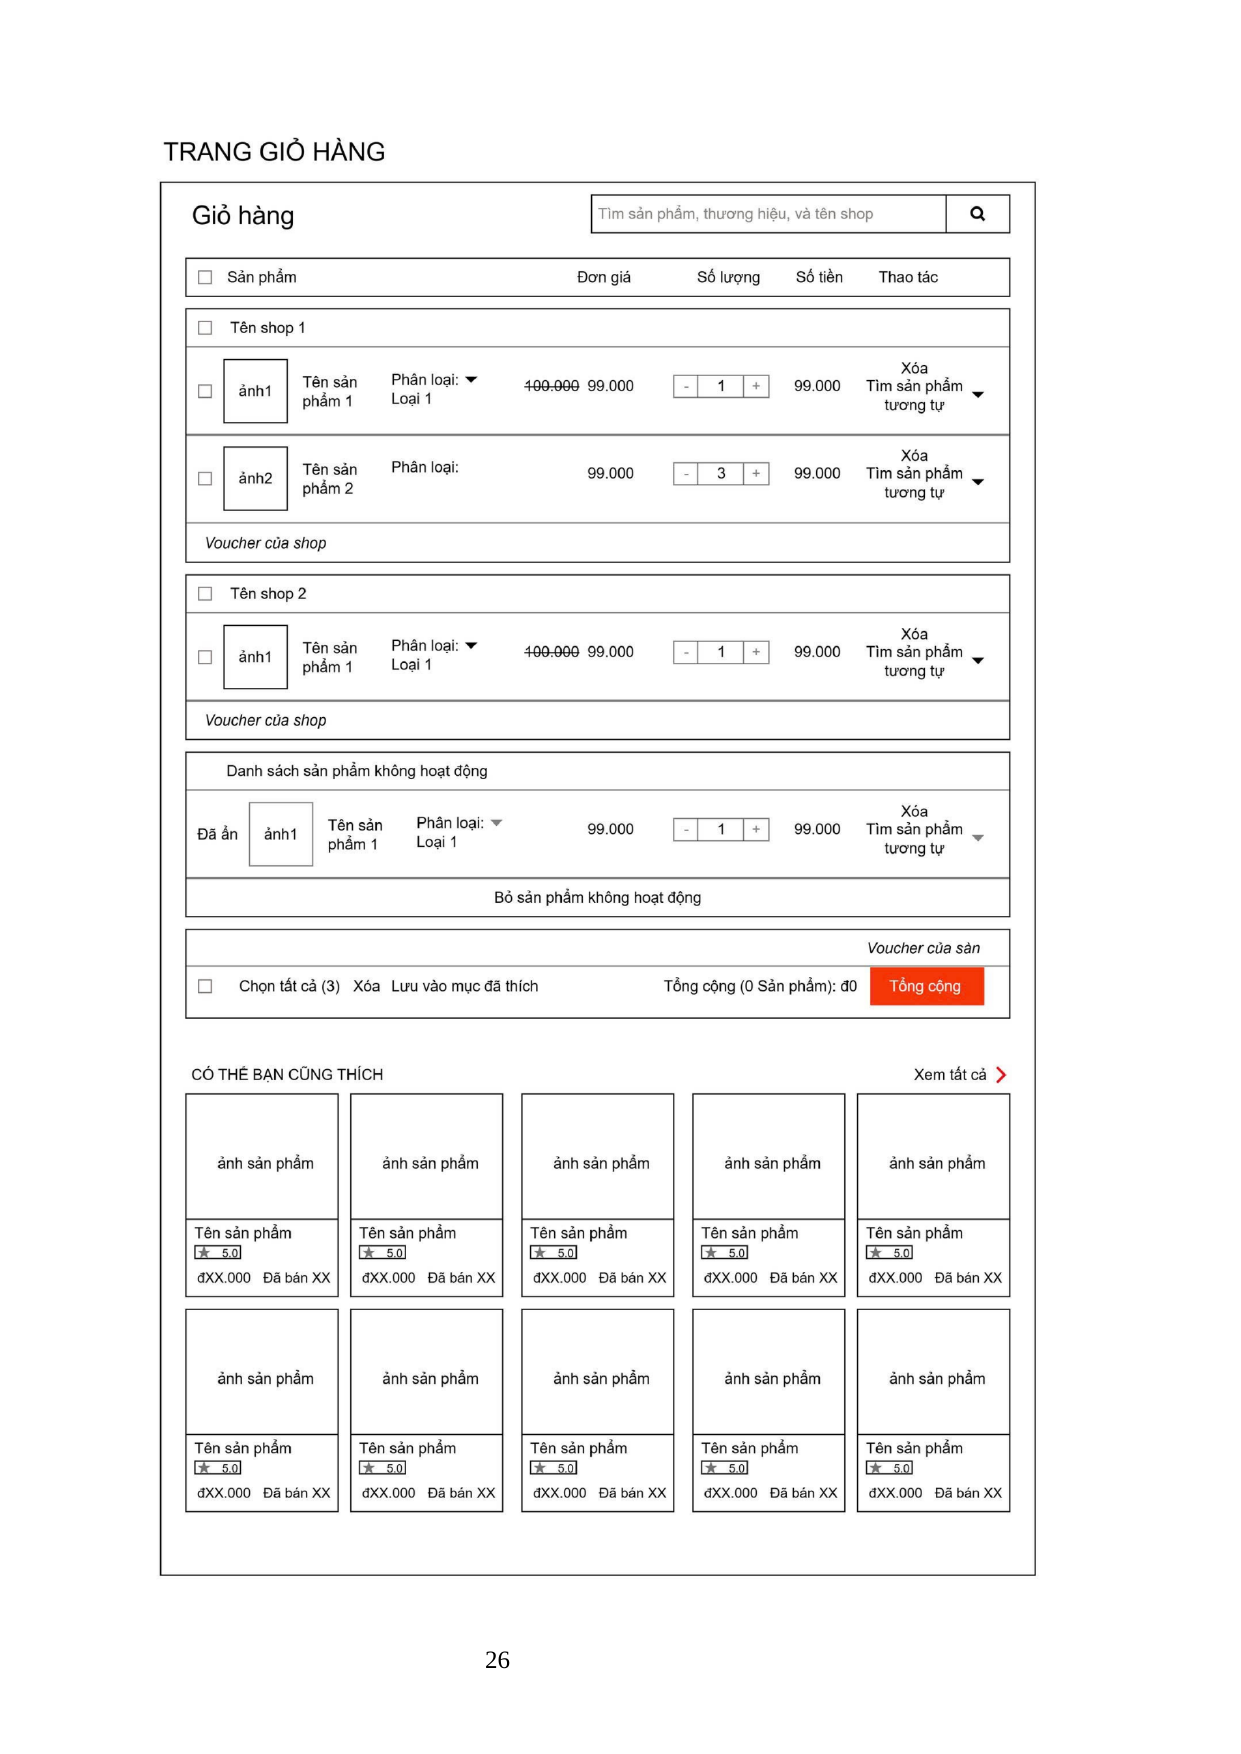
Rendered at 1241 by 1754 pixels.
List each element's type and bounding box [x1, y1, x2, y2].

picture [147, 118, 1048, 1588]
